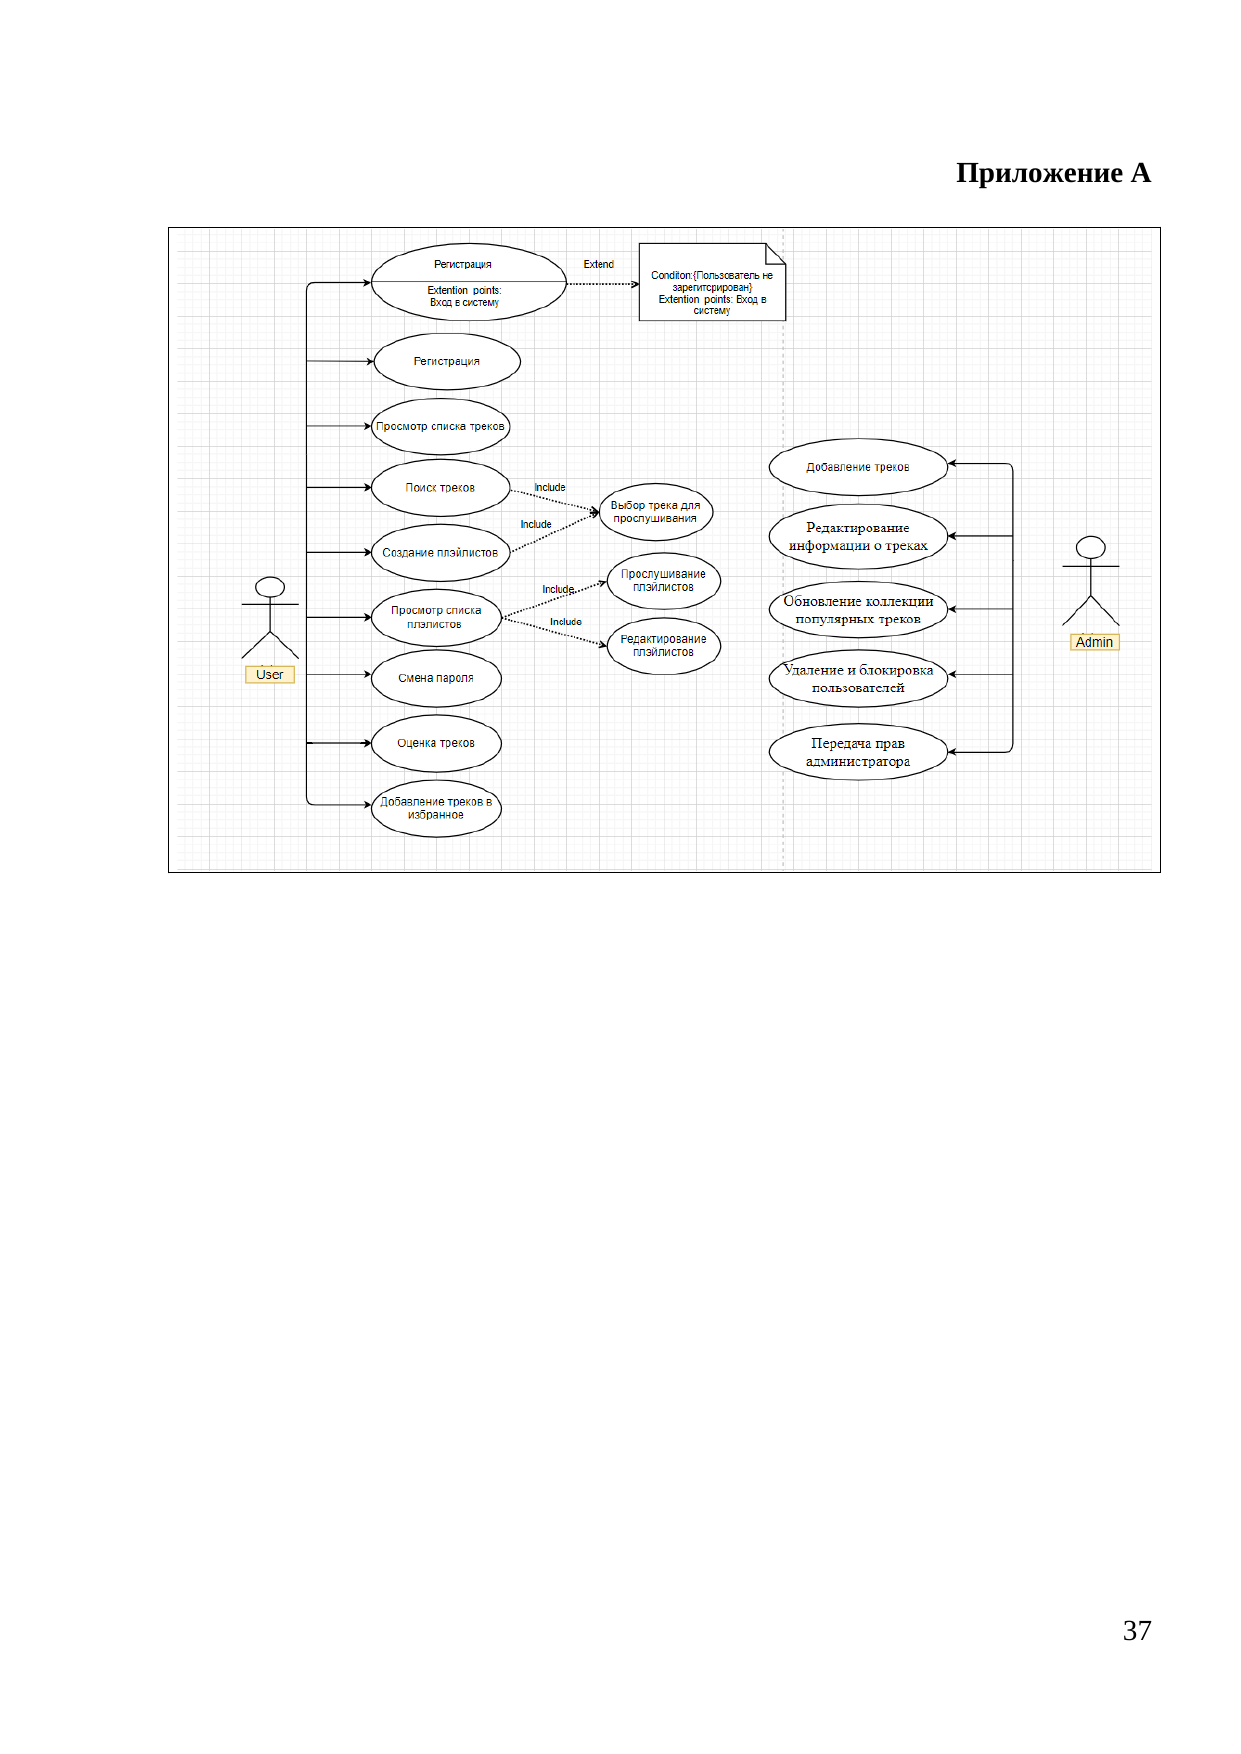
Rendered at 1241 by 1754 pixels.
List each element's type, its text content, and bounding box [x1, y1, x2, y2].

picture [177, 229, 1152, 871]
subtitle Приложение А [177, 156, 1152, 189]
